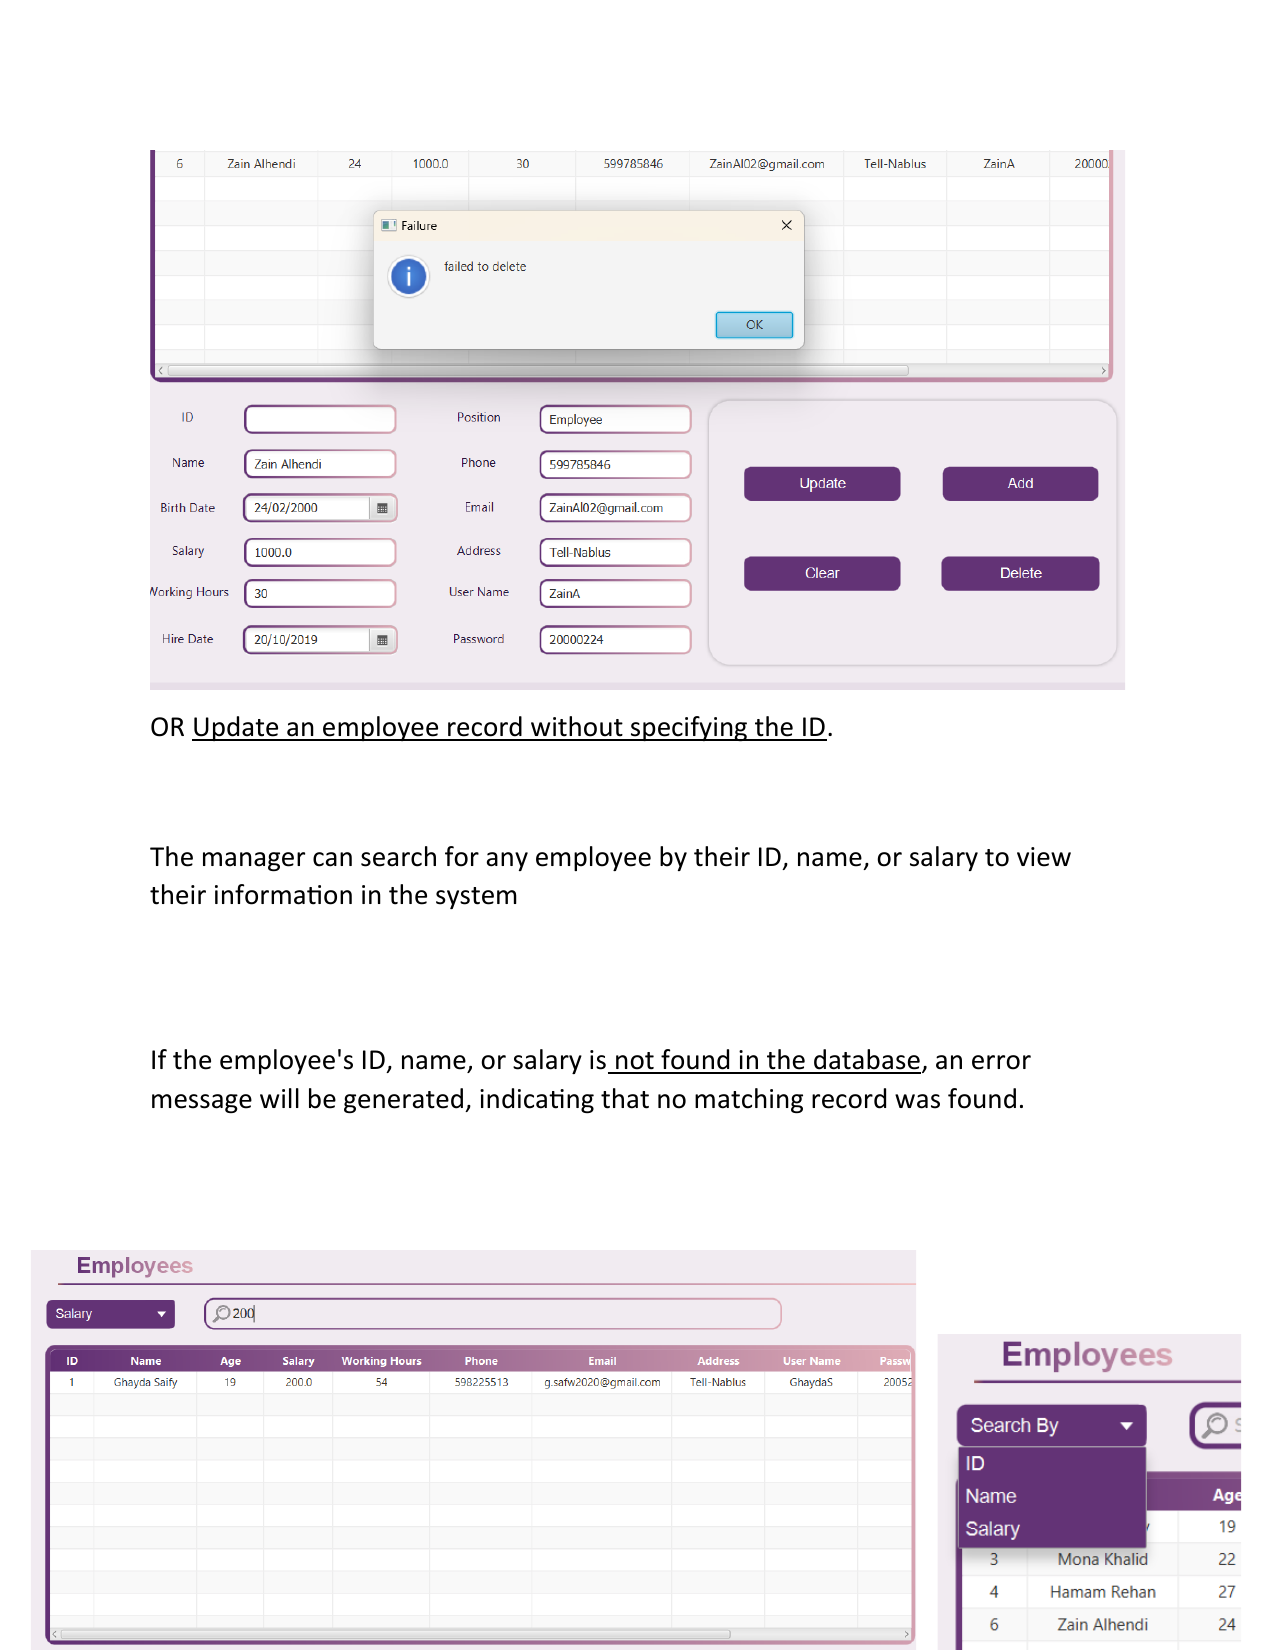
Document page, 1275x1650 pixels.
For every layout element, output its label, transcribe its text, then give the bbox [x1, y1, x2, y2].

picture [30, 1250, 917, 1650]
picture [150, 150, 1125, 690]
text The manager can search for any employee by their ID, name, or salary to view their information in the system [150, 838, 1125, 912]
text OR Update an employee record without specifying the ID. [150, 708, 1125, 744]
picture [937, 1334, 1242, 1650]
text If the employee's ID, name, or salary is not found in the database, an error message will be generated, indicating that no matching record was found. [150, 1041, 1125, 1115]
